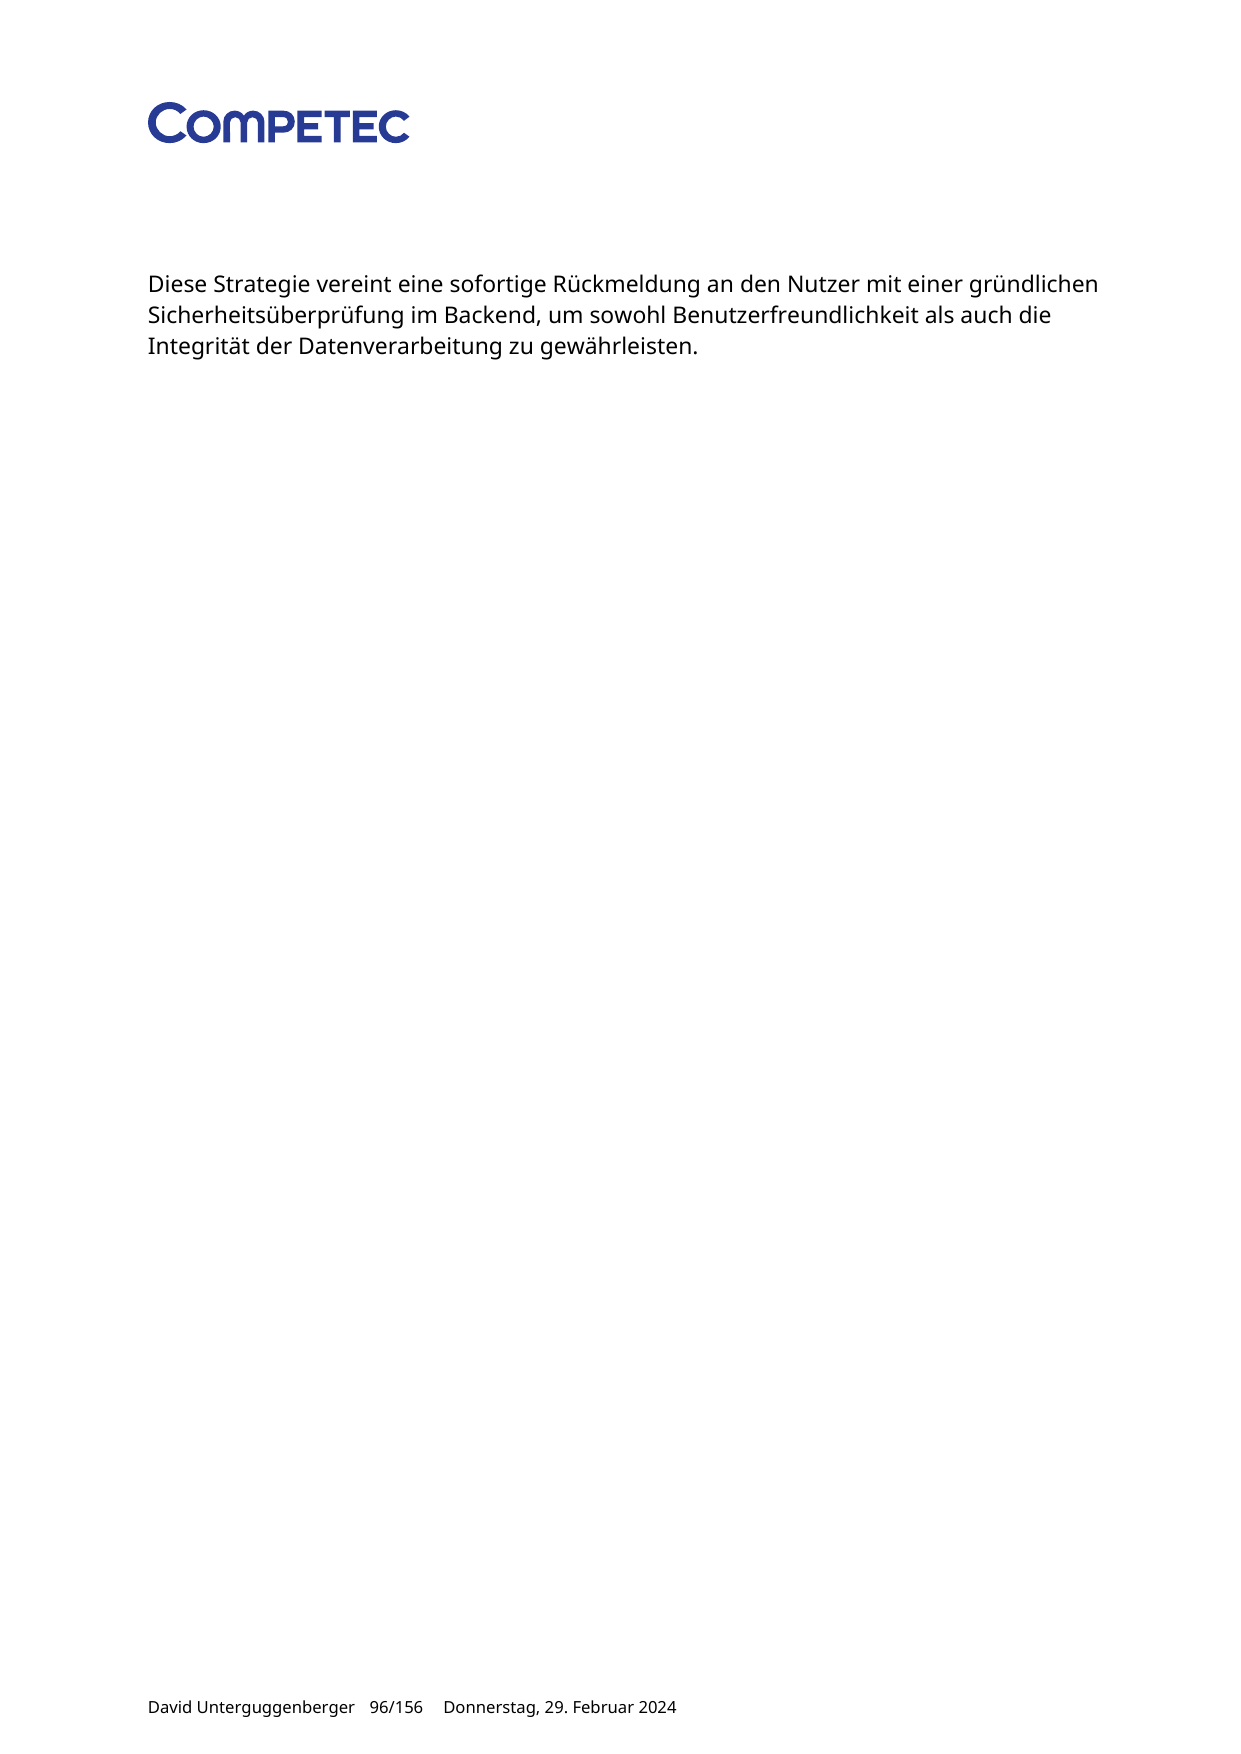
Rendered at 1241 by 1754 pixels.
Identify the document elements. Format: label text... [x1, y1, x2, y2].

text Diese Strategie vereint eine sofortige Rückmeldung an den Nutzer mit einer gründlichen Sicherheitsüberprüfung im Backend, um sowohl Benutzerfreundlichkeit als auch die Integrität der Datenverarbeitung zu gewährleisten. [148, 267, 1122, 361]
